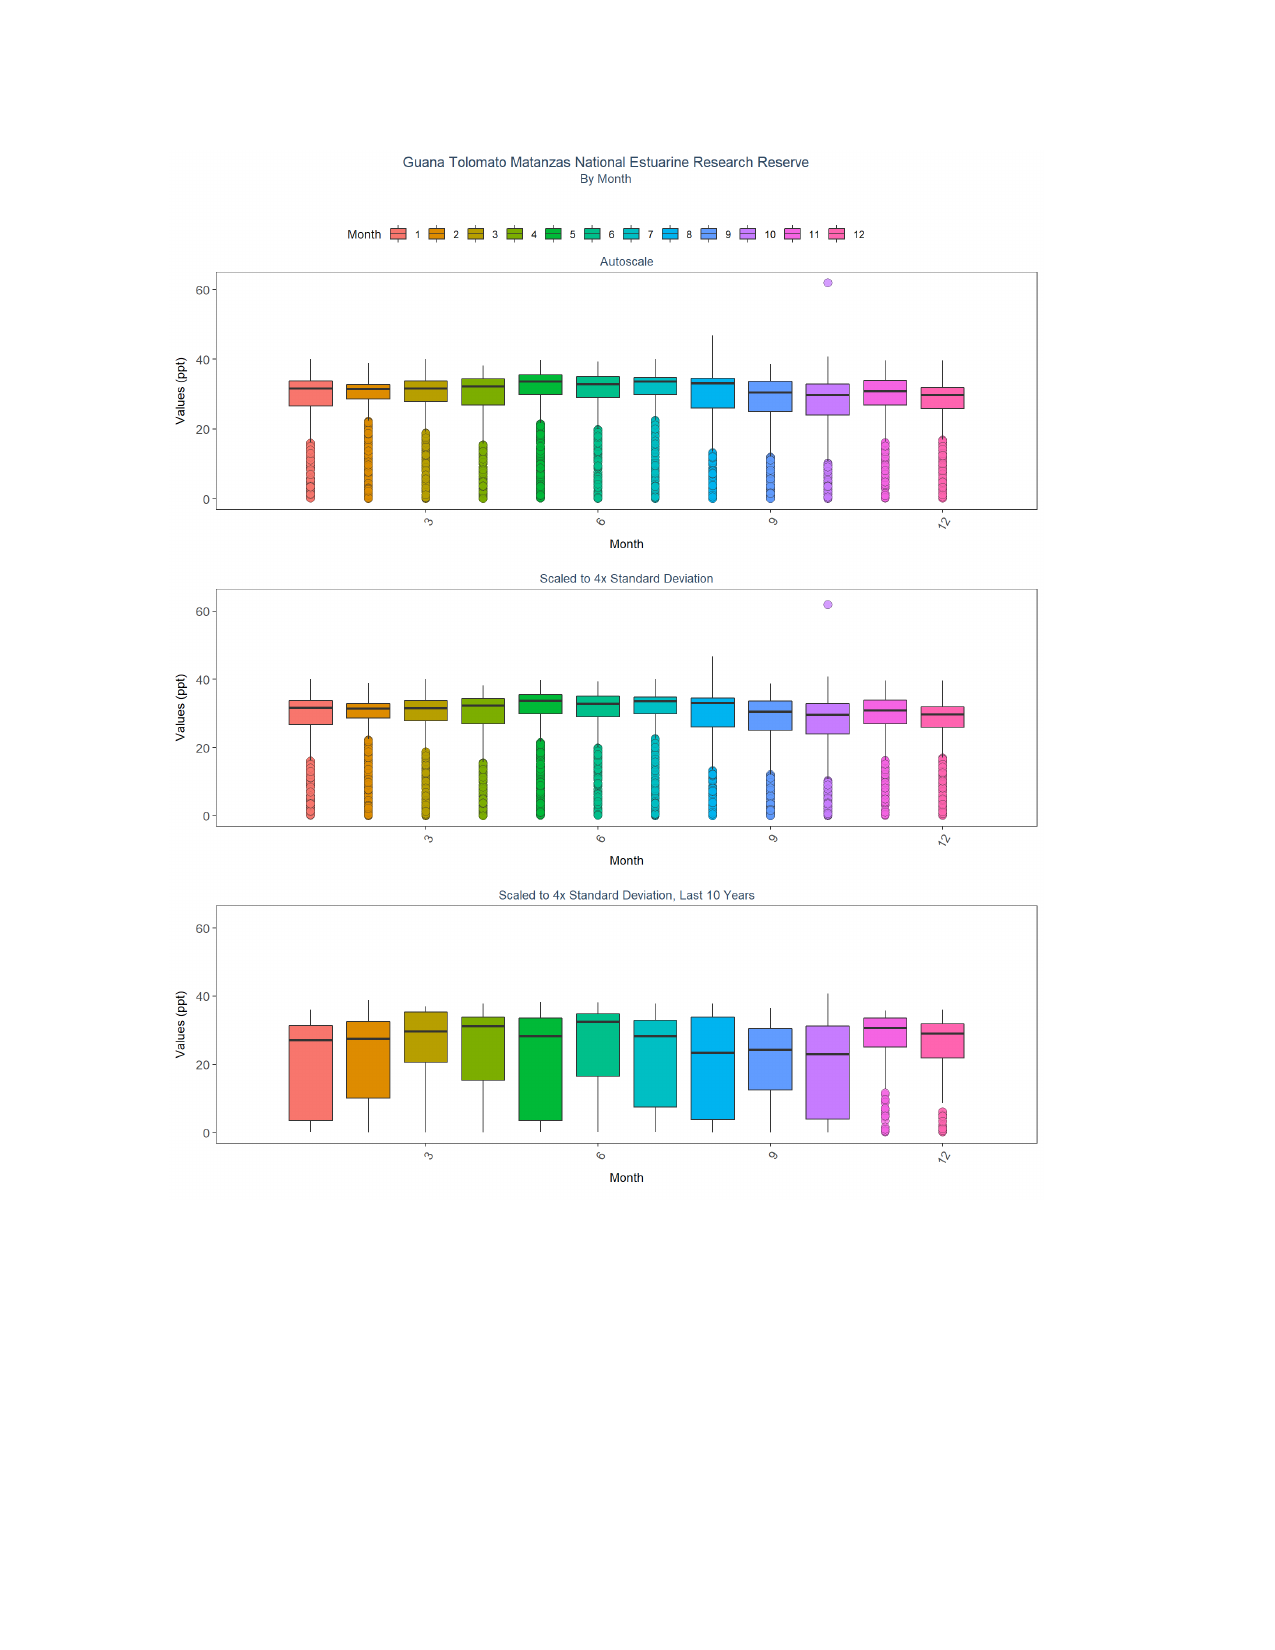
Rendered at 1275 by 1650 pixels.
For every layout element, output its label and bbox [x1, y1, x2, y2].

picture [168, 150, 1044, 1200]
